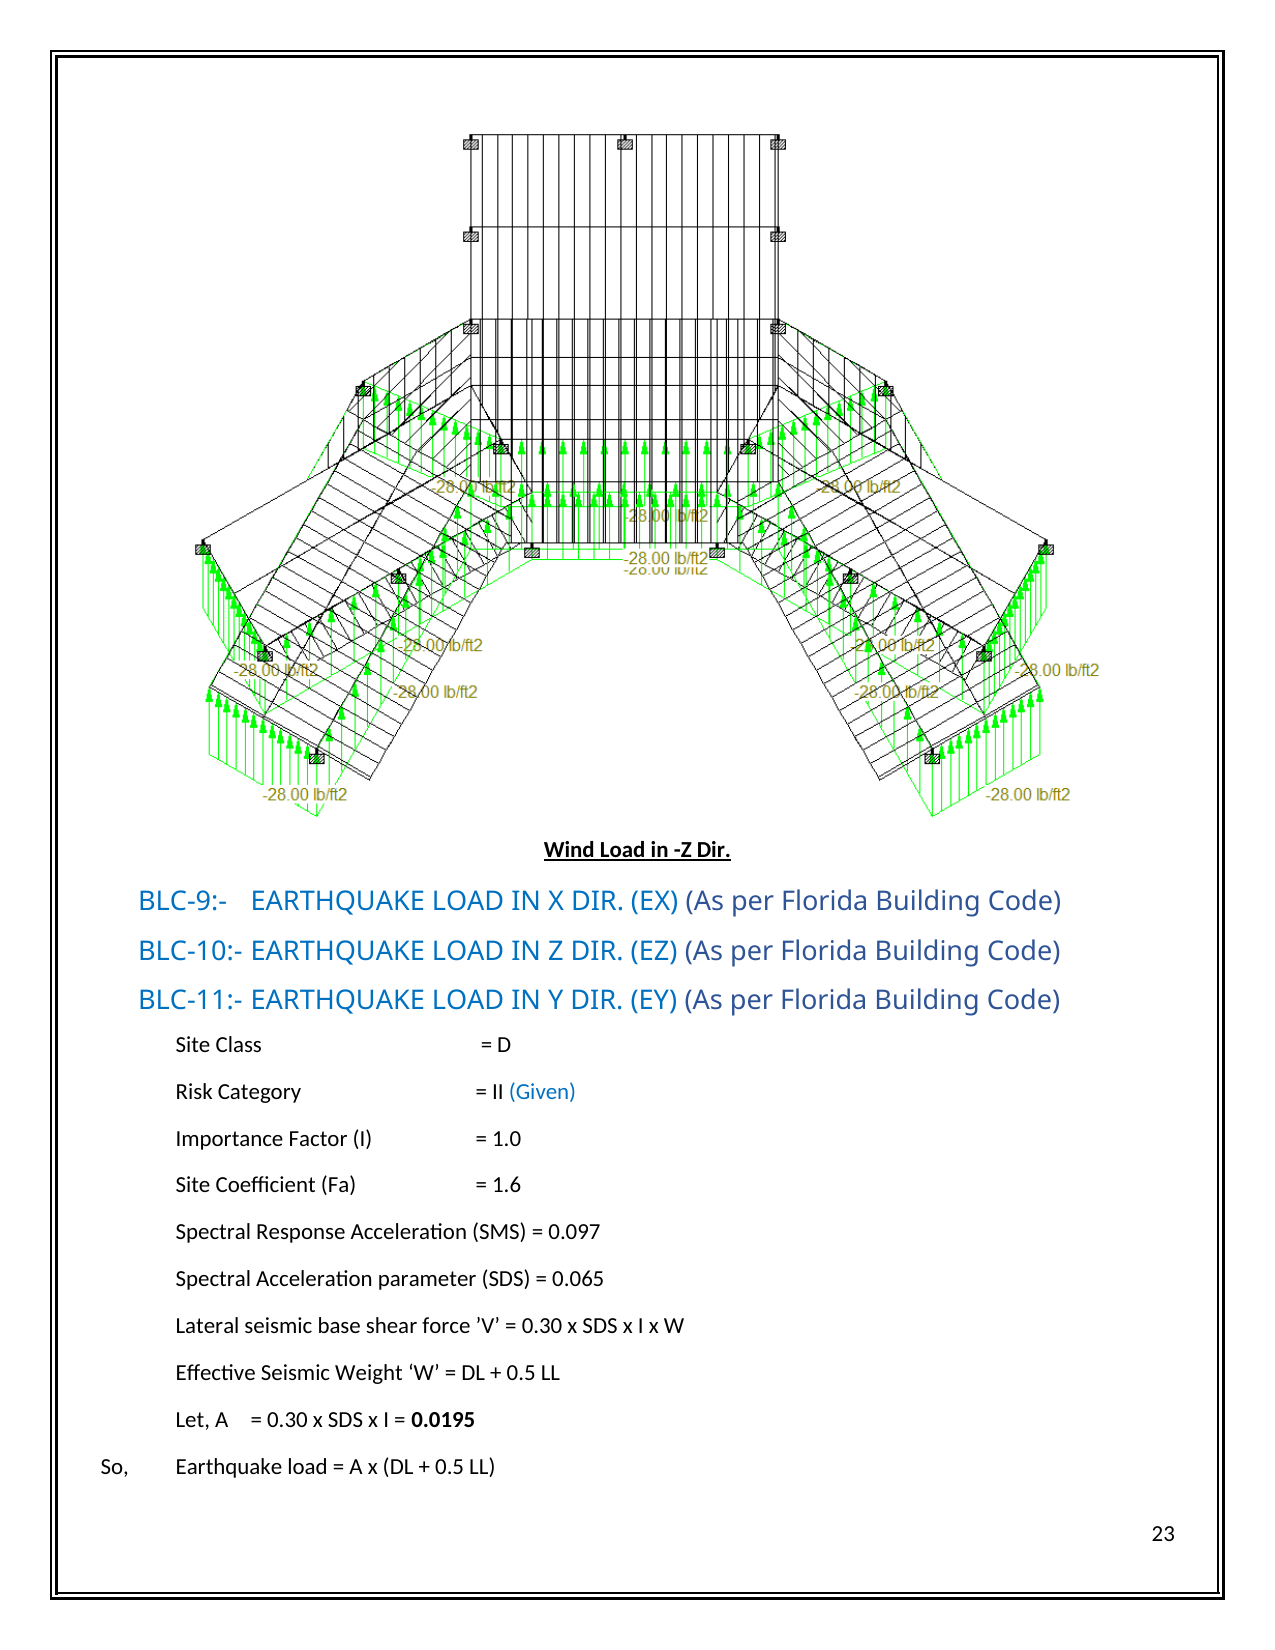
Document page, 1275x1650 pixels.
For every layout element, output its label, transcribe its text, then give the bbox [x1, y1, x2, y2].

subtitle EARTHQUAKE LOAD IN Y DIR. (EY) (As per Florida Building Code) [138, 981, 1174, 1017]
text Importance Factor (I) = 1.0 [100, 1124, 1174, 1152]
text Lateral seismic base shear force ’V’ = 0.30 x SDS x I x W [100, 1311, 1174, 1339]
subtitle EARTHQUAKE LOAD IN X DIR. (EX) (As per Florida Building Code) [138, 882, 1174, 919]
text Spectral Acceleration parameter (SDS) = 0.065 [100, 1264, 1174, 1292]
text Spectral Response Acceleration (SMS) = 0.097 [100, 1217, 1174, 1246]
text Let, A = 0.30 x SDS x I = 0.0195 [100, 1405, 1174, 1433]
subtitle EARTHQUAKE LOAD IN Z DIR. (EZ) (As per Florida Building Code) [138, 931, 1174, 968]
text Site Class = D [100, 1030, 1174, 1058]
text Risk Category = II (Given) [100, 1077, 1174, 1105]
text Effective Seismic Weight ‘W’ = DL + 0.5 LL [100, 1358, 1174, 1386]
text So, Earthquake load = A x (DL + 0.5 LL) [100, 1452, 1174, 1480]
picture [127, 100, 1148, 817]
text Wind Load in -Z Dir. [100, 835, 1174, 863]
text Site Coefficient (Fa) = 1.6 [100, 1171, 1174, 1199]
